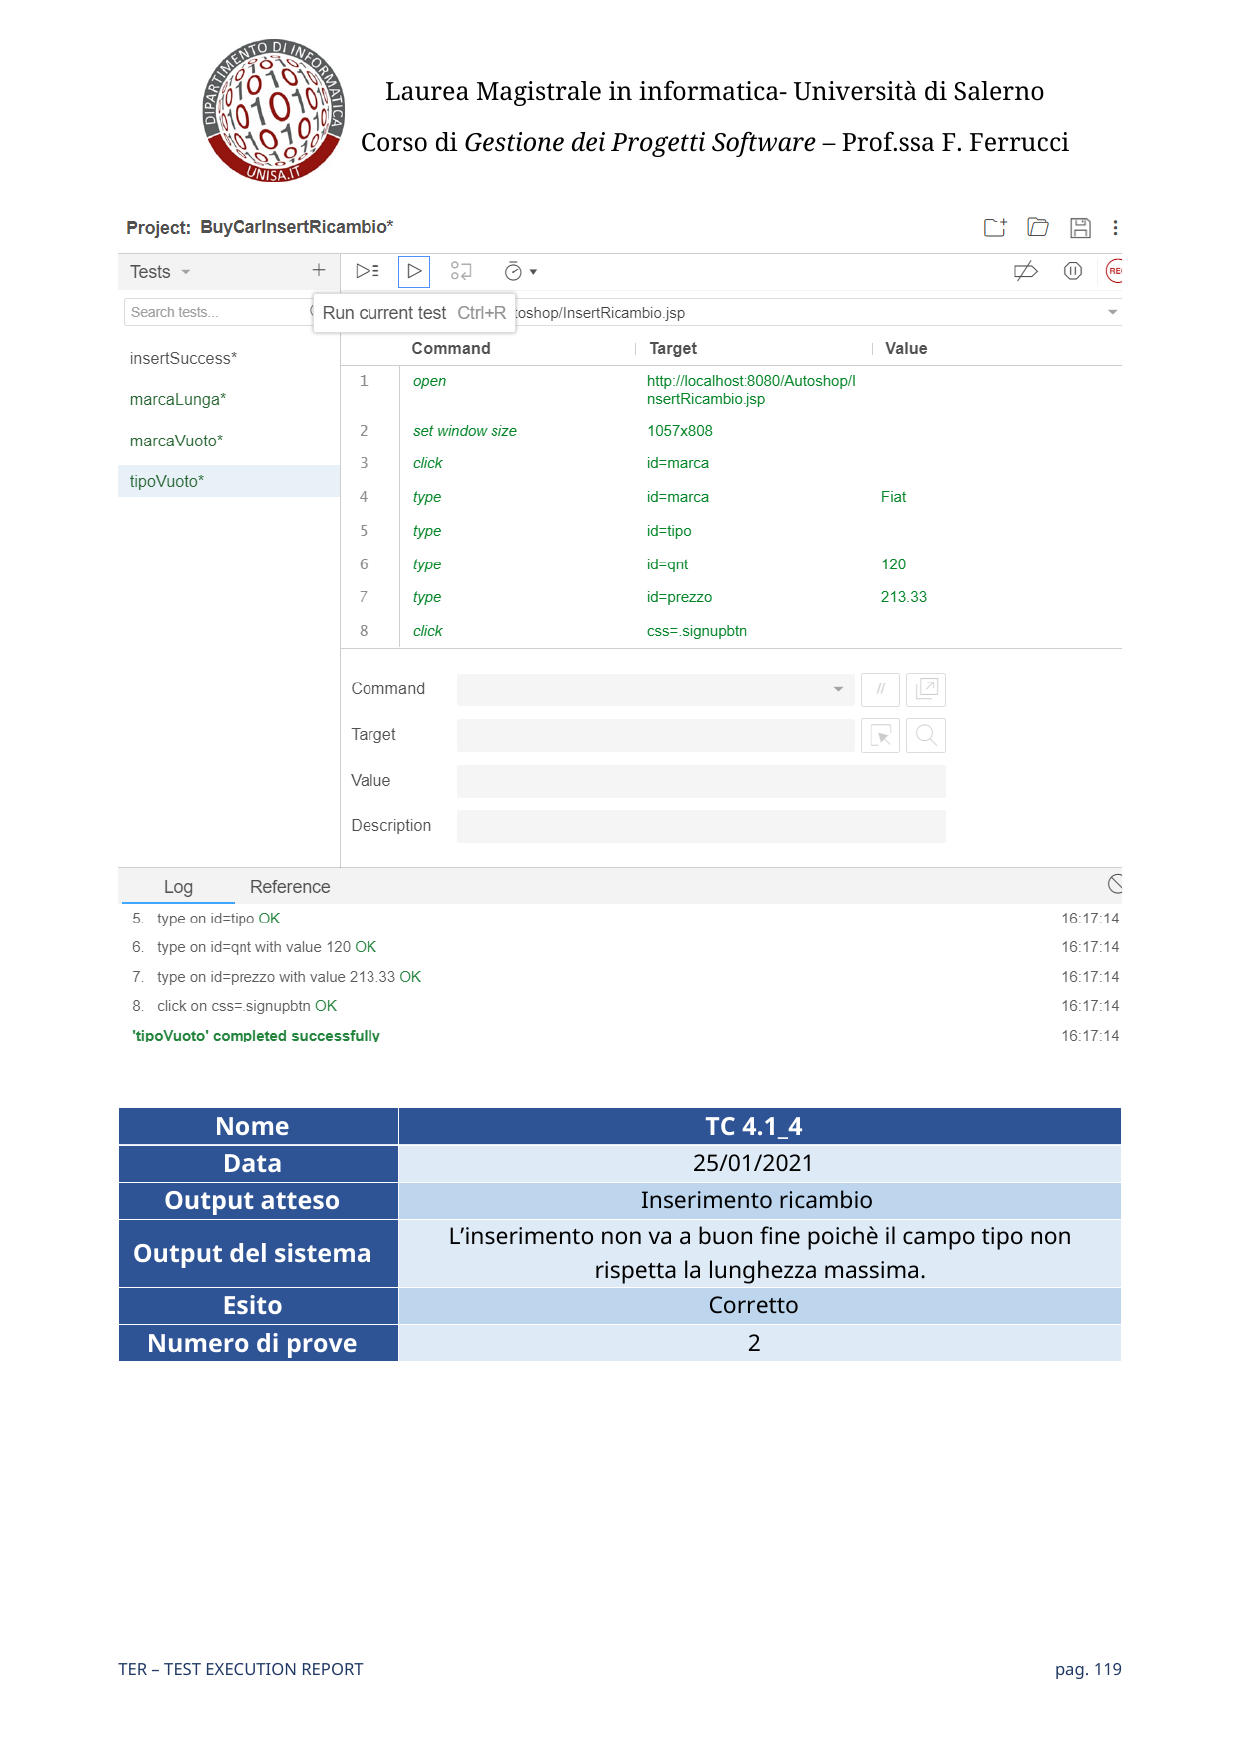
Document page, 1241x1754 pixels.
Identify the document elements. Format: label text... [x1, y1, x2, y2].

table_cell Output del sistema [119, 1220, 398, 1287]
table_cell 25/01/2021 [399, 1146, 1121, 1182]
table_cell Data [119, 1146, 398, 1182]
table_cell Output atteso [119, 1183, 398, 1219]
table_header TC 4.1_4 [399, 1108, 1121, 1144]
table_cell Esito [119, 1288, 398, 1324]
table_cell Numero di prove [119, 1325, 398, 1361]
table_cell L’inserimento non va a buon fine poichè il campo tipo non rispetta la lunghezza massima. [399, 1220, 1121, 1287]
table_header Nome [119, 1108, 398, 1144]
table_cell 2 [399, 1325, 1121, 1361]
table_cell Inserimento ricambio [399, 1183, 1121, 1219]
table_cell Corretto [399, 1288, 1121, 1324]
picture [202, 39, 345, 182]
picture [118, 203, 1123, 1042]
